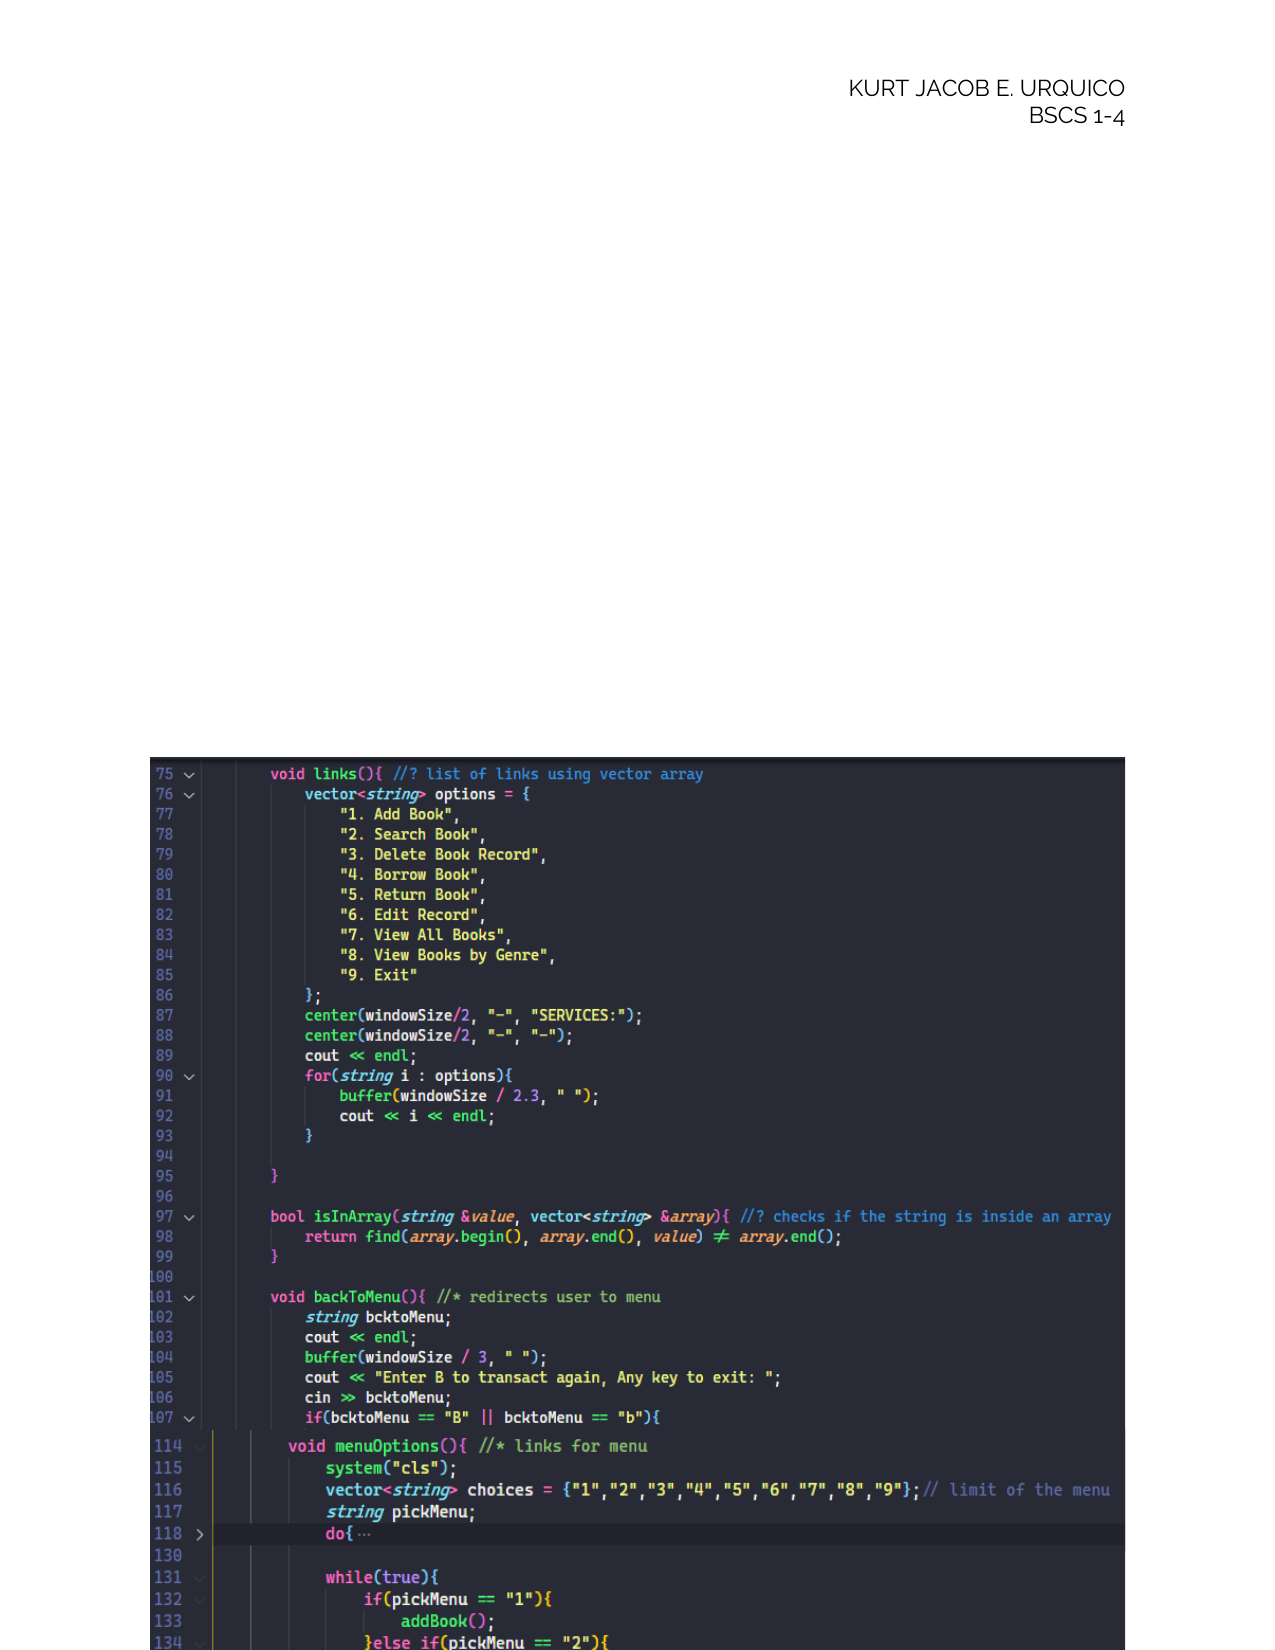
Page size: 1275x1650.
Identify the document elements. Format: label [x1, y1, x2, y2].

picture [150, 757, 1125, 1650]
